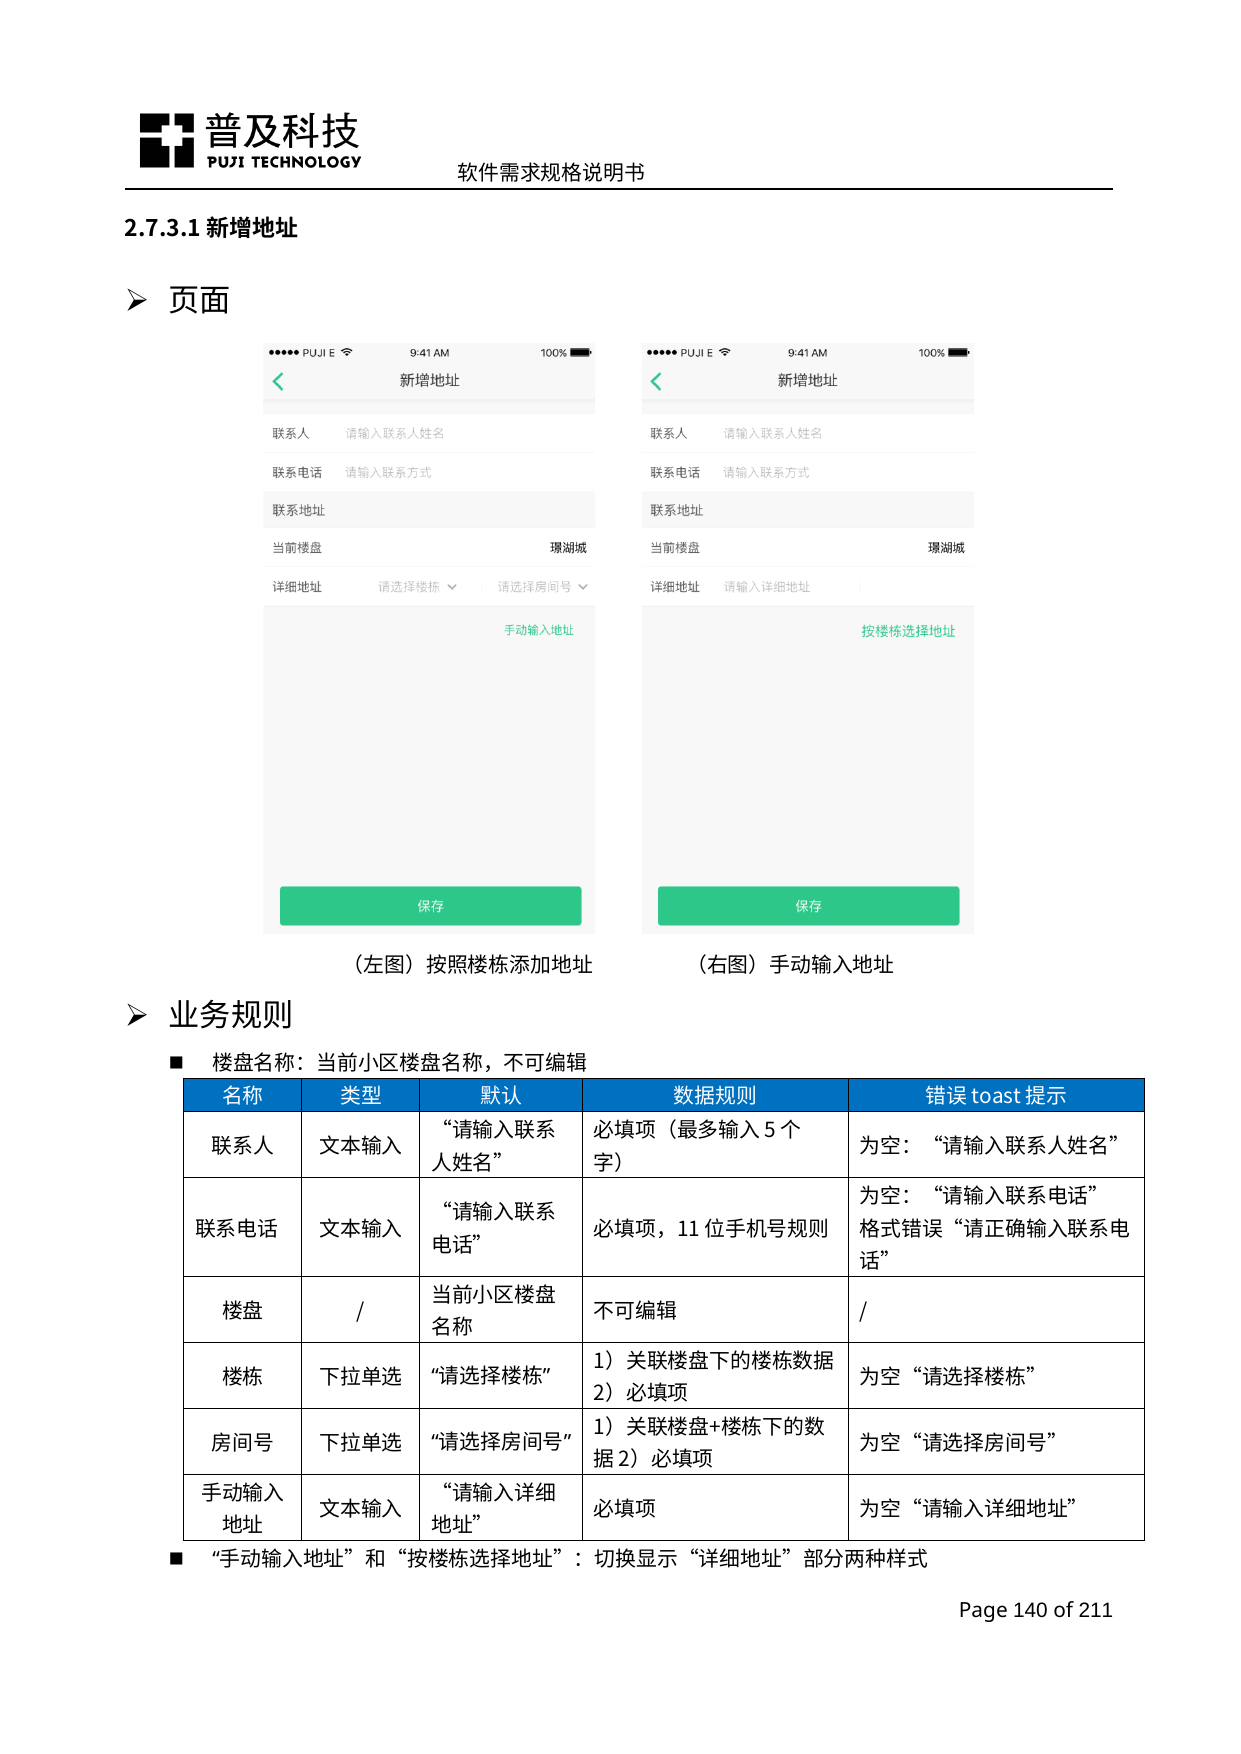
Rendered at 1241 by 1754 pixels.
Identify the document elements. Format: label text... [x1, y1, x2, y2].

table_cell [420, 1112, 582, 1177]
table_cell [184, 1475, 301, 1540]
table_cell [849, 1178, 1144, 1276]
list “手动输入地址”和“按楼栋选择地址”：切换显示“详细地址”部分两种样式 [168, 1541, 1113, 1573]
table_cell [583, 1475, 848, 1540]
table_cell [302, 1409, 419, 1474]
picture [642, 343, 974, 934]
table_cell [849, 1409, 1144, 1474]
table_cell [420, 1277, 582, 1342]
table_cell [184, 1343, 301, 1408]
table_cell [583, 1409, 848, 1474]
picture [124, 103, 365, 180]
list 业务规则 [124, 980, 1113, 1045]
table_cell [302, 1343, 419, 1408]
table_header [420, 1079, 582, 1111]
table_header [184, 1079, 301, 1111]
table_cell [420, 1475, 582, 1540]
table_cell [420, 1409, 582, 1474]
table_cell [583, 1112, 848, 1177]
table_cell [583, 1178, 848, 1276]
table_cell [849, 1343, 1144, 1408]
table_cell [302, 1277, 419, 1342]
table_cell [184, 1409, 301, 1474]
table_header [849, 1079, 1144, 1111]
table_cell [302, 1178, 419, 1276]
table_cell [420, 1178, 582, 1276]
list 页面 [124, 265, 1113, 330]
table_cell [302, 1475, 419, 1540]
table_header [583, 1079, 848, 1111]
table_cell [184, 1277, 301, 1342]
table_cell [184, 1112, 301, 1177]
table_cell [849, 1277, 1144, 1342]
text （左图）按照楼栋添加地址 （右图）手动输入地址 [124, 947, 1113, 980]
subtitle 新增地址 [124, 194, 1113, 259]
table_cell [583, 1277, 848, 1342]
picture [263, 343, 596, 934]
list 楼盘名称：当前小区楼盘名称，不可编辑 [168, 1045, 1113, 1077]
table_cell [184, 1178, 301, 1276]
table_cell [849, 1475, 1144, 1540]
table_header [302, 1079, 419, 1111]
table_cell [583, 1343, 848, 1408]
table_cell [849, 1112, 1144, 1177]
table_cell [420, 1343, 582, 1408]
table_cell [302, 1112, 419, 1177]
